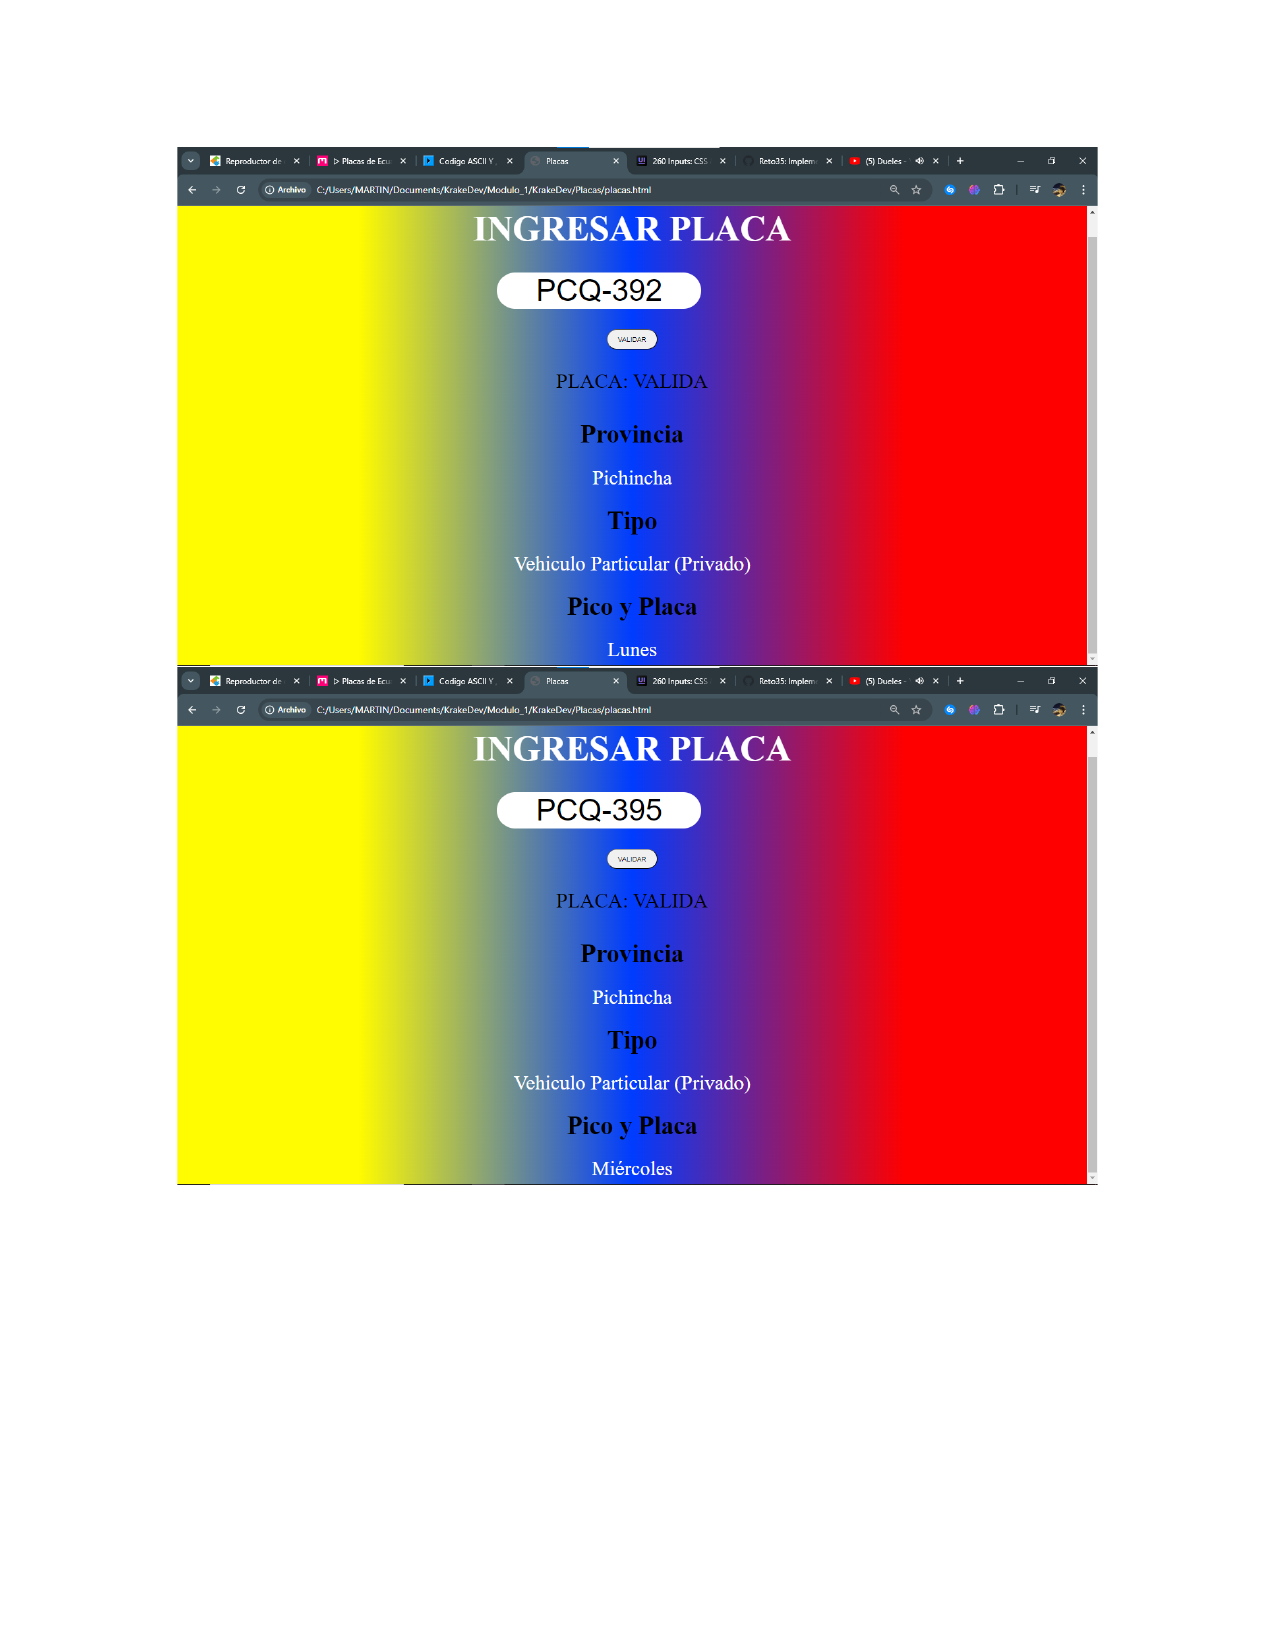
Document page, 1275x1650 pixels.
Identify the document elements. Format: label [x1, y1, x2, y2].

picture [177, 667, 1098, 1185]
picture [177, 147, 1098, 666]
